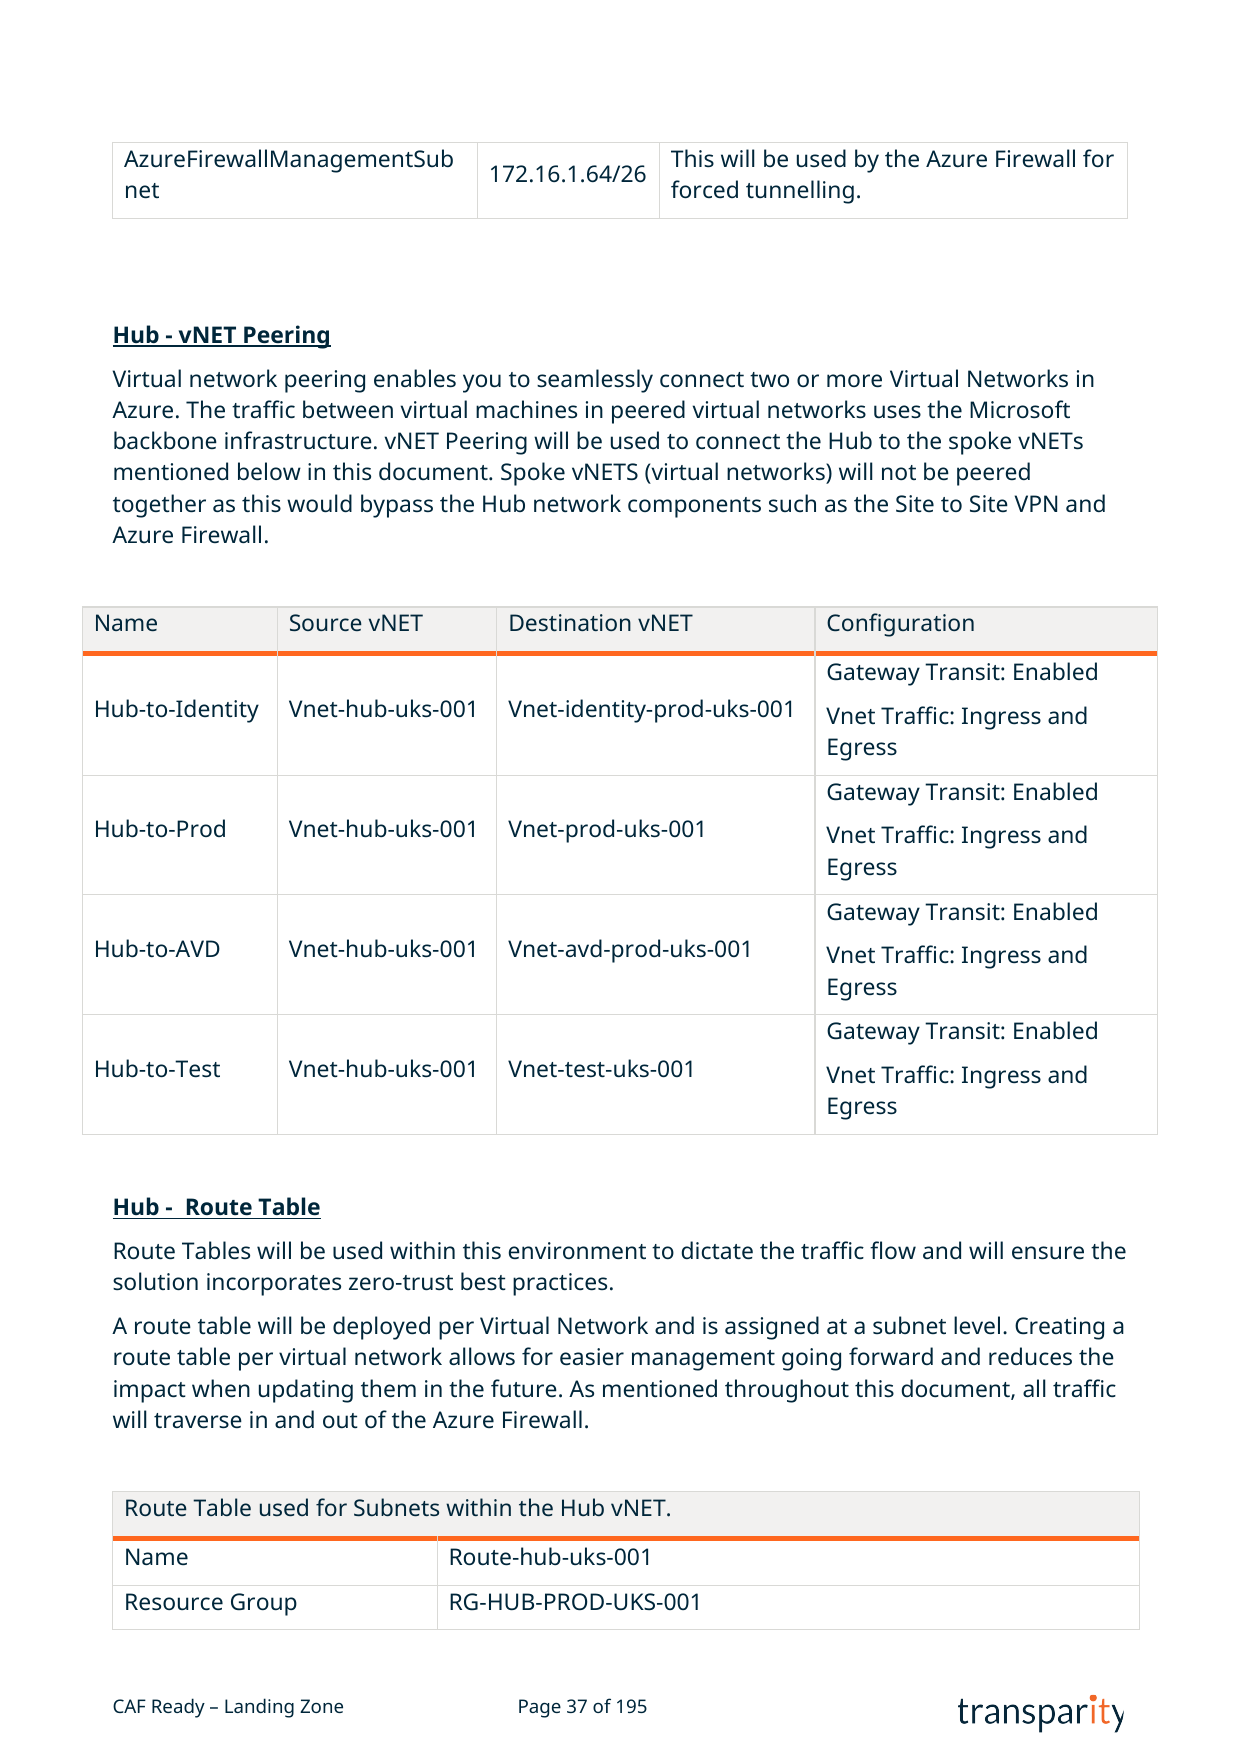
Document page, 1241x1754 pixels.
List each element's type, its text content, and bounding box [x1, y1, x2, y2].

table_cell Vnet-hub-uks-001 [278, 1015, 496, 1134]
table_cell Gateway Transit: Enabled Vnet Traffic: Ingress and Egress [816, 895, 1157, 1014]
table_cell Hub-to-Prod [83, 776, 277, 894]
picture [957, 1694, 1124, 1733]
table_cell Vnet-prod-uks-001 [497, 776, 814, 894]
table_cell Vnet-avd-prod-uks-001 [497, 895, 814, 1014]
table_cell Vnet-identity-prod-uks-001 [497, 656, 814, 774]
table_cell RG-HUB-PROD-UKS-001 [438, 1586, 1139, 1629]
table_cell Vnet-hub-uks-001 [278, 656, 496, 774]
table_cell Hub-to-Test [83, 1015, 277, 1134]
table_cell Hub-to-Identity [83, 656, 277, 774]
table_cell Gateway Transit: Enabled Vnet Traffic: Ingress and Egress [816, 776, 1157, 894]
subtitle Hub - Route Table [112, 1191, 1128, 1222]
table_cell Hub-to-AVD [83, 895, 277, 1014]
table_cell Vnet-hub-uks-001 [278, 776, 496, 894]
table_cell AzureFirewallManagementSubnet [113, 143, 477, 218]
subtitle Hub - vNET Peering [112, 319, 1128, 350]
table_header Name [83, 608, 277, 651]
table_cell Vnet-hub-uks-001 [278, 895, 496, 1014]
table_header Destination vNET [497, 608, 814, 651]
table_header Source vNET [278, 608, 496, 651]
table_header Route Table used for Subnets within the Hub vNET. [113, 1492, 1139, 1536]
text Route Tables will be used within this environment to dictate the traffic flow and will ensure the solution incorporates zero-trust best practices. [112, 1235, 1128, 1297]
table_cell Gateway Transit: Enabled Vnet Traffic: Ingress and Egress [816, 656, 1157, 774]
table_cell 172.16.1.64/26 [478, 143, 659, 218]
table_header Configuration [816, 608, 1157, 651]
table_cell Vnet-test-uks-001 [497, 1015, 814, 1134]
text Virtual network peering enables you to seamlessly connect two or more Virtual Networks in Azure. The traffic between virtual machines in peered virtual networks uses the Microsoft backbone infrastructure. vNET Peering will be used to connect the Hub to the spoke vNETs mentioned below in this document. Spoke vNETS (virtual networks) will not be peered together as this would bypass the Hub network components such as the Site to Site VPN and Azure Firewall. [112, 363, 1128, 550]
table_cell Name [113, 1541, 437, 1584]
table_cell Resource Group [113, 1586, 437, 1629]
table_cell Gateway Transit: Enabled Vnet Traffic: Ingress and Egress [816, 1015, 1157, 1134]
text A route table will be deployed per Virtual Network and is assigned at a subnet level. Creating a route table per virtual network allows for easier management going forward and reduces the impact when updating them in the future. As mentioned throughout this document, all traffic will traverse in and out of the Azure Firewall. [112, 1310, 1128, 1435]
table_cell Route-hub-uks-001 [438, 1541, 1139, 1584]
table_cell This will be used by the Azure Firewall for forced tunnelling. [660, 143, 1127, 218]
